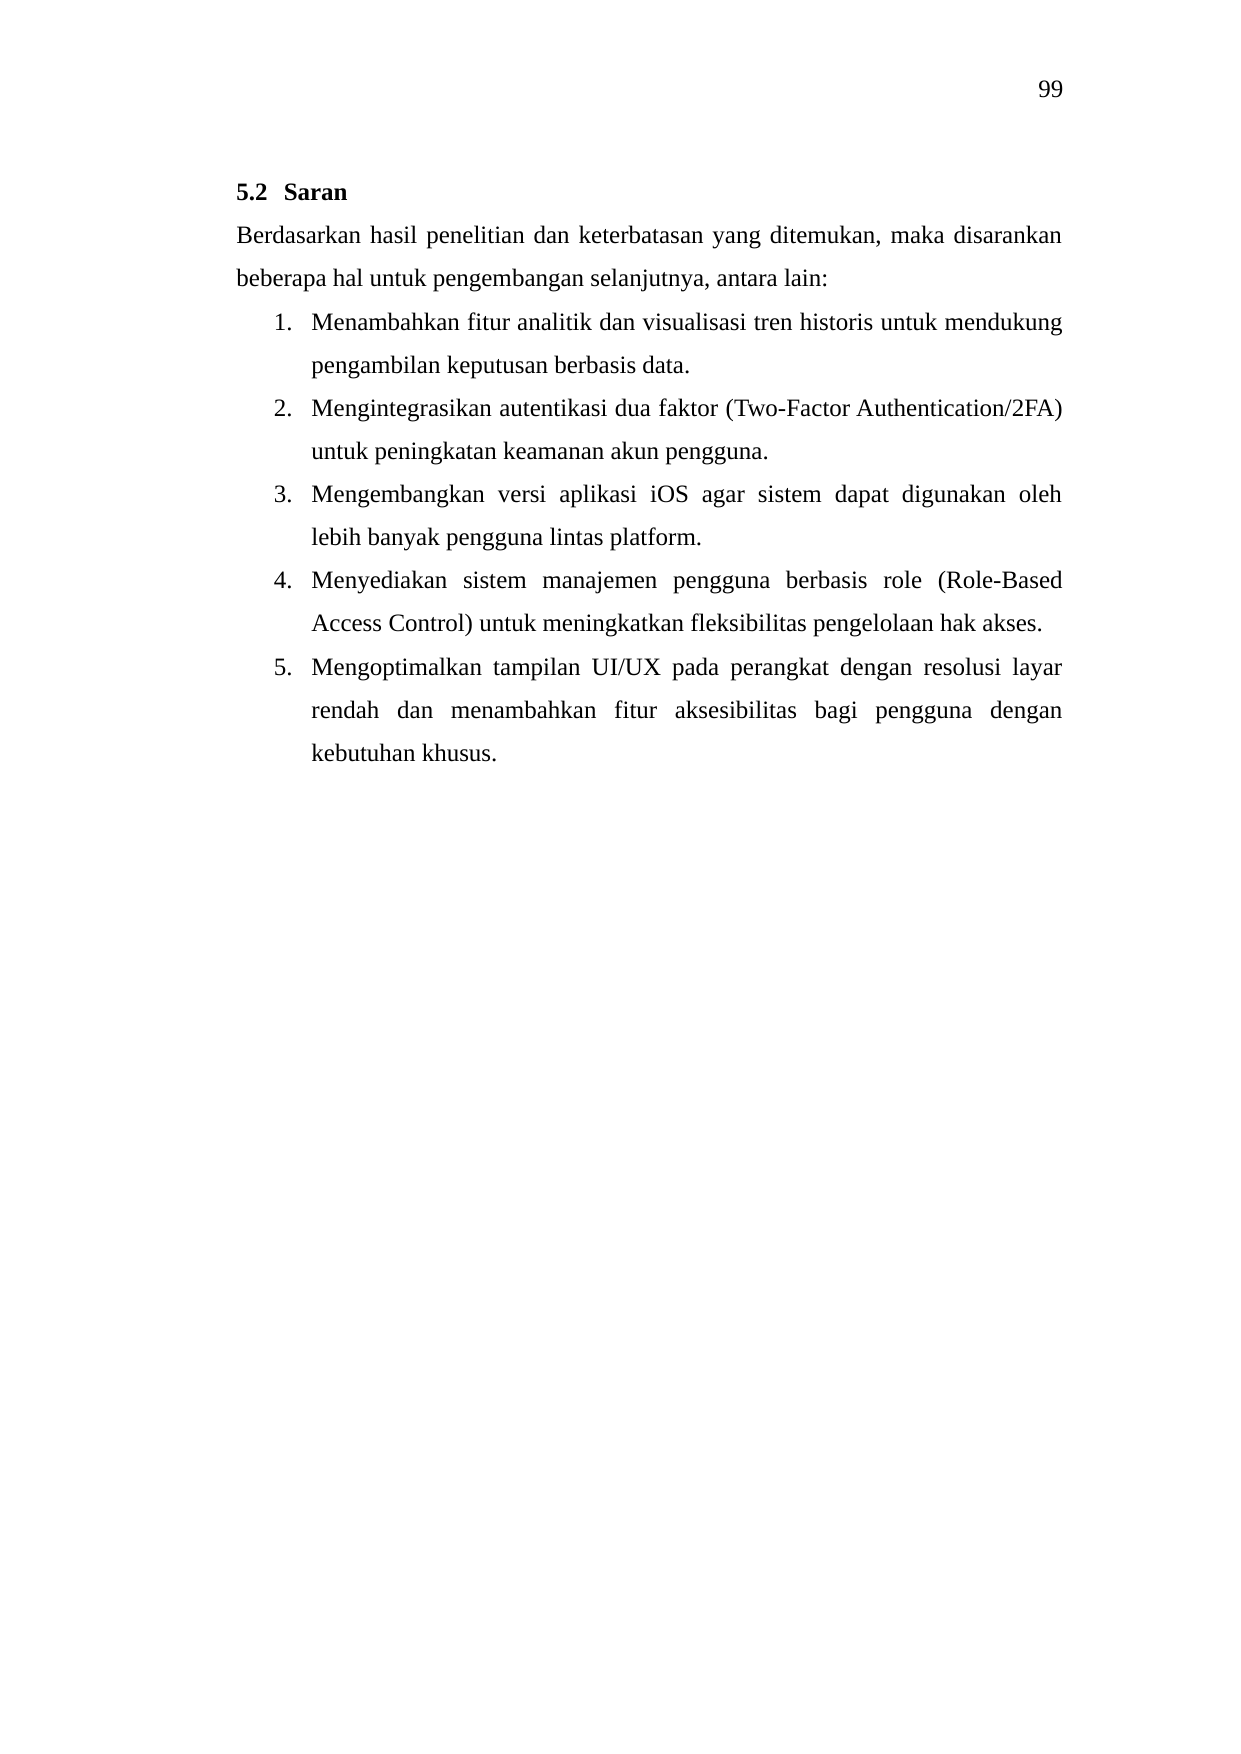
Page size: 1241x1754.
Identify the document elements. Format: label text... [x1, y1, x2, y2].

list Mengintegrasikan autentikasi dua faktor (Two-Factor Authentication/2FA) untuk peningkatan keamanan akun pengguna. [274, 393, 1063, 465]
text Saran [236, 177, 1063, 206]
list Mengoptimalkan tampilan UI/UX pada perangkat dengan resolusi layar rendah dan menambahkan fitur aksesibilitas bagi pengguna dengan kebutuhan khusus. [274, 652, 1063, 767]
list Menambahkan fitur analitik dan visualisasi tren historis untuk mendukung pengambilan keputusan berbasis data. [274, 307, 1063, 378]
list Mengembangkan versi aplikasi iOS agar sistem dapat digunakan oleh lebih banyak pengguna lintas platform. [274, 479, 1063, 551]
list Menyediakan sistem manajemen pengguna berbasis role (Role-Based Access Control) untuk meningkatkan fleksibilitas pengelolaan hak akses. [274, 565, 1063, 637]
text Berdasarkan hasil penelitian dan keterbatasan yang ditemukan, maka disarankan beberapa hal untuk pengembangan selanjutnya, antara lain: [236, 220, 1063, 292]
